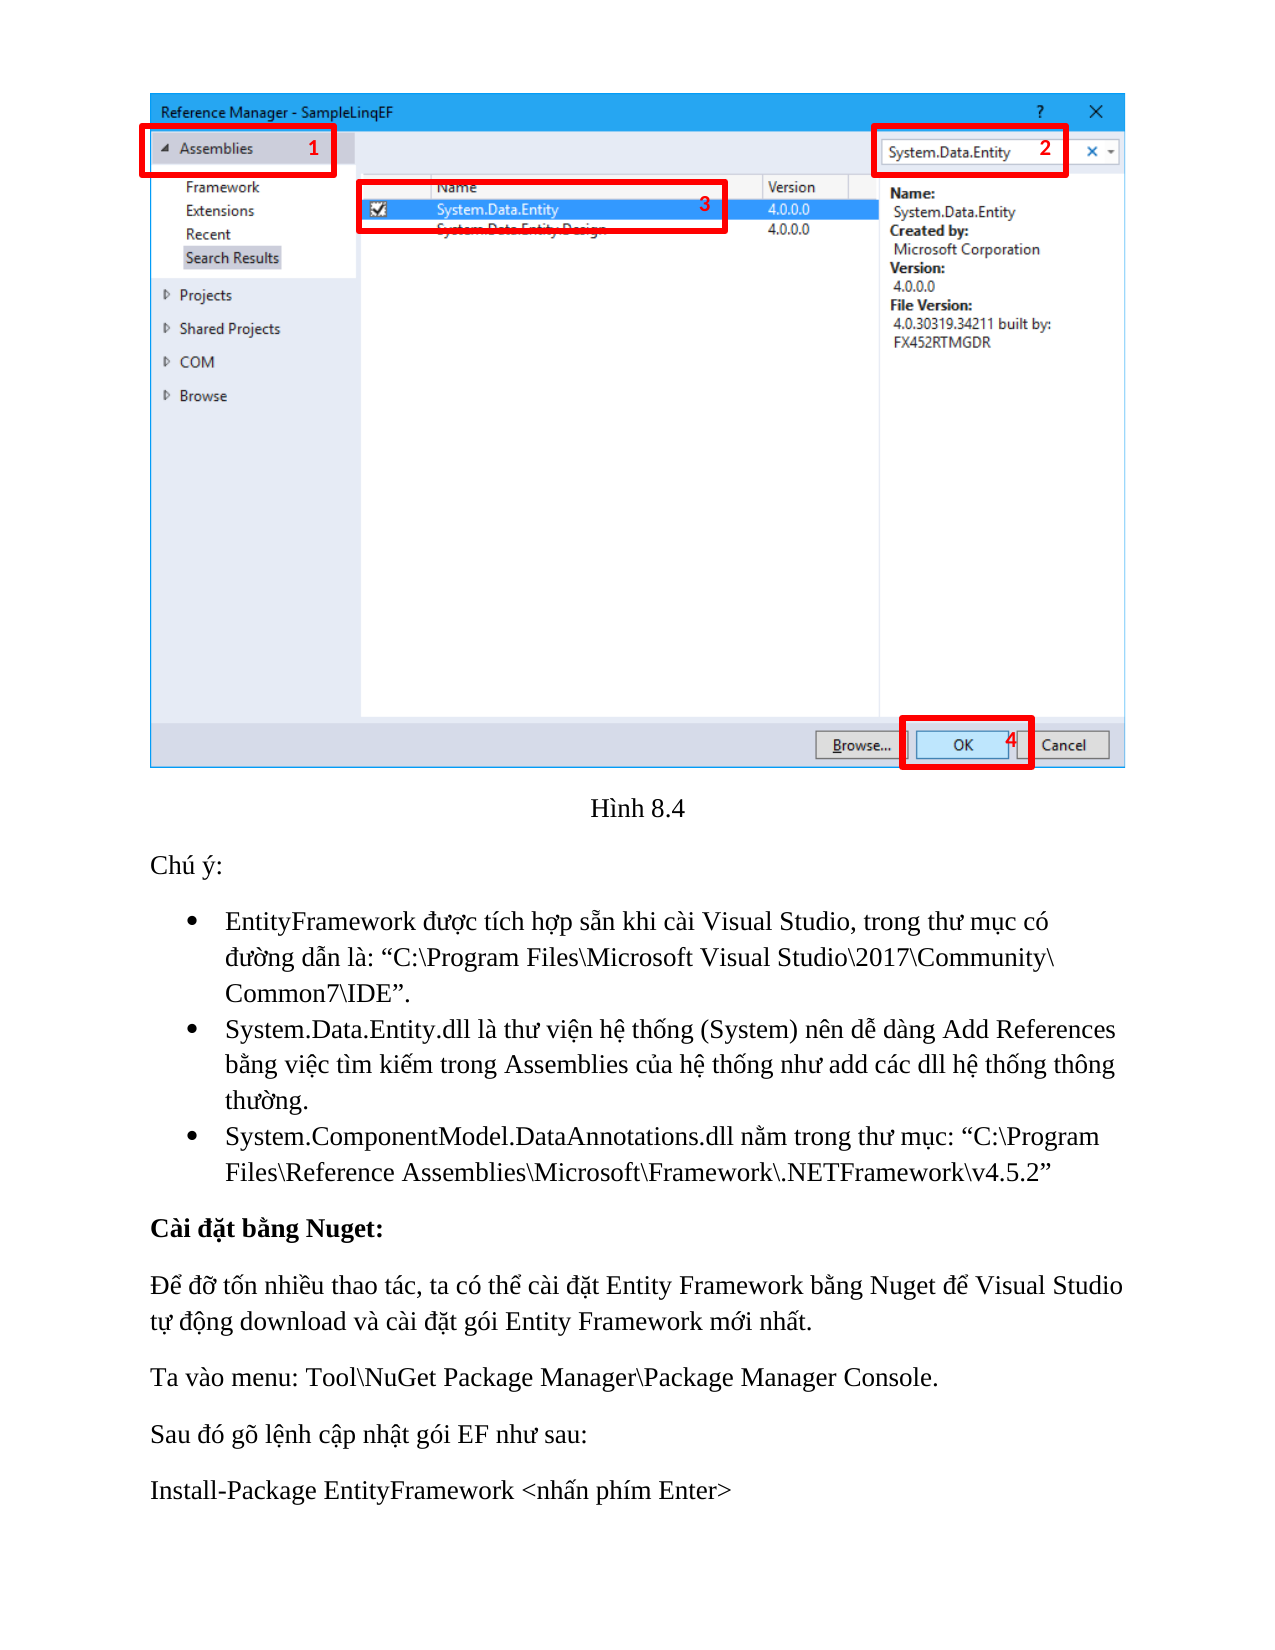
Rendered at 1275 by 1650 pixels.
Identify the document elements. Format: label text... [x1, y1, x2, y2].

text Cài đặt bằng Nuget: [150, 1212, 1125, 1243]
text Ta vào menu: Tool\NuGet Package Manager\Package Manager Console. [150, 1361, 1125, 1392]
list System.Data.Entity.dll là thư viện hệ thống (System) nên dễ dàng Add References bằng việc tìm kiếm trong Assemblies của hệ thống như add các dll hệ thống thông thường. [187, 1013, 1125, 1115]
text Sau đó gõ lệnh cập nhật gói EF như sau: [150, 1418, 1125, 1449]
text Để đỡ tốn nhiều thao tác, ta có thể cài đặt Entity Framework bằng Nuget để Visual Studio tự động download và cài đặt gói Entity Framework mới nhất. [150, 1269, 1125, 1336]
list System.ComponentModel.DataAnnotations.dll nằm trong thư mục: “C:\Program Files\Reference Assemblies\Microsoft\Framework\.NETFramework\v4.5.2” [187, 1120, 1125, 1187]
text Chú ý: [150, 849, 1125, 880]
list EntityFramework được tích hợp sẵn khi cài Visual Studio, trong thư mục có đường dẫn là: “C:\Program Files\Microsoft Visual Studio\2017\Community\Common7\IDE”. [187, 905, 1125, 1008]
text Hình 8.4 [150, 792, 1125, 823]
picture [150, 93, 1125, 768]
picture [150, 129, 331, 172]
text Install-Package EntityFramework <nhấn phím Enter> [150, 1474, 1125, 1506]
picture [906, 721, 1028, 764]
